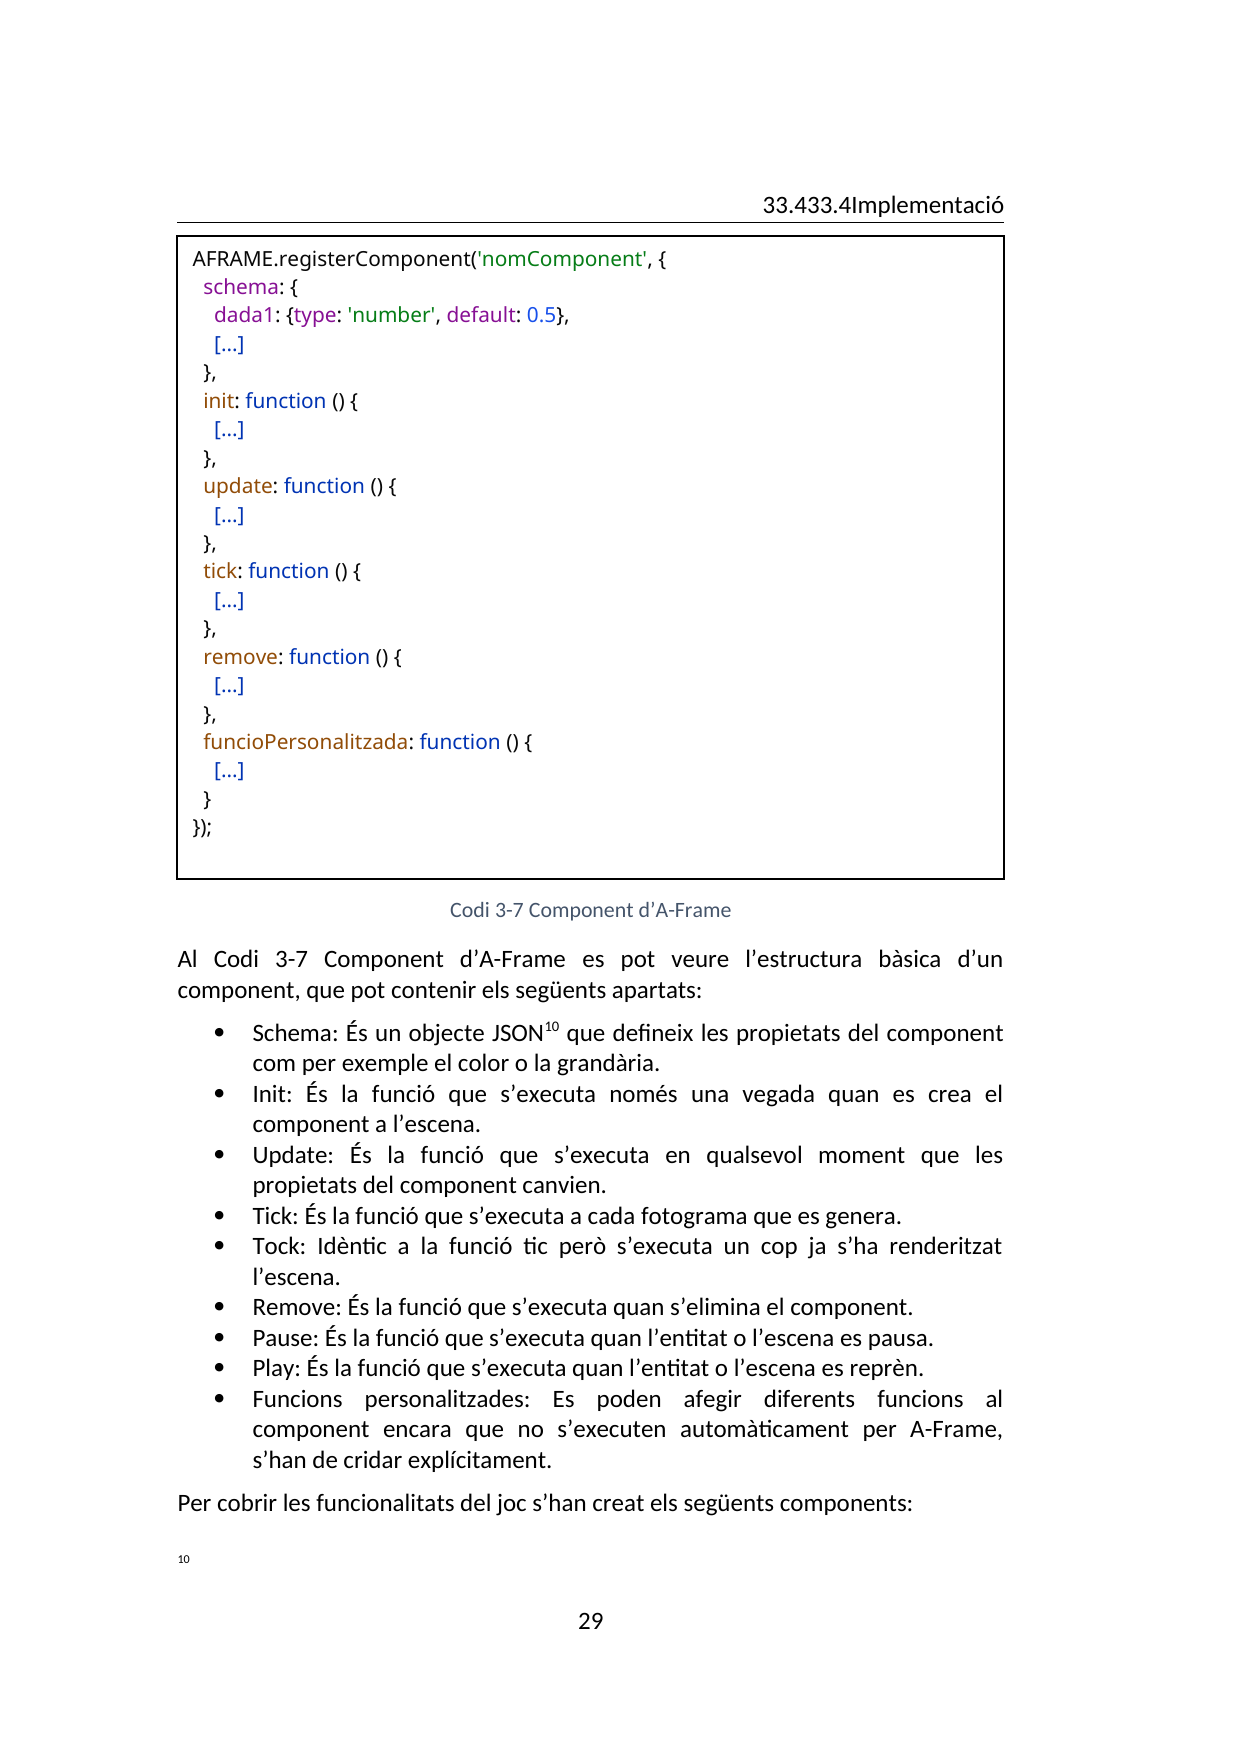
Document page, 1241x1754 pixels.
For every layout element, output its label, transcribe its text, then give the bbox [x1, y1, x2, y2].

list Update: És la funció que s’executa en qualsevol moment que les propietats del component canvien. [215, 1139, 1004, 1200]
text Per cobrir les funcionalitats del joc s’han creat els següents components: [177, 1487, 1004, 1518]
list Pause: És la funció que s’executa quan l’entitat o l’escena es pausa. [215, 1322, 1004, 1353]
list Tick: És la funció que s’executa a cada fotograma que es genera. [215, 1200, 1004, 1231]
text Al Codi 3-7 es pot veure l’estructura bàsica d’un component, que pot contenir els següents apartats: [177, 943, 1004, 1004]
list Remove: És la funció que s’executa quan s’elimina el component. [215, 1292, 1004, 1322]
list Play: És la funció que s’executa quan l’entitat o l’escena es reprèn. [215, 1353, 1004, 1383]
list Funcions personalitzades: Es poden afegir diferents funcions al component encara que no s’executen automàticament per A-Frame, s’han de cridar explícitament. [215, 1383, 1004, 1475]
list Init: És la funció que s’executa només una vegada quan es crea el component a l’escena. [215, 1078, 1004, 1139]
list Schema: És un objecte JSON que defineix les propietats del component com per exemple el color o la grandària. [215, 1017, 1004, 1078]
text Codi 3-7 Component d’A-Frame [177, 896, 1004, 922]
list Tock: Idèntic a la funció tic però s’executa un cop ja s’ha renderitzat l’escena. [215, 1231, 1004, 1292]
